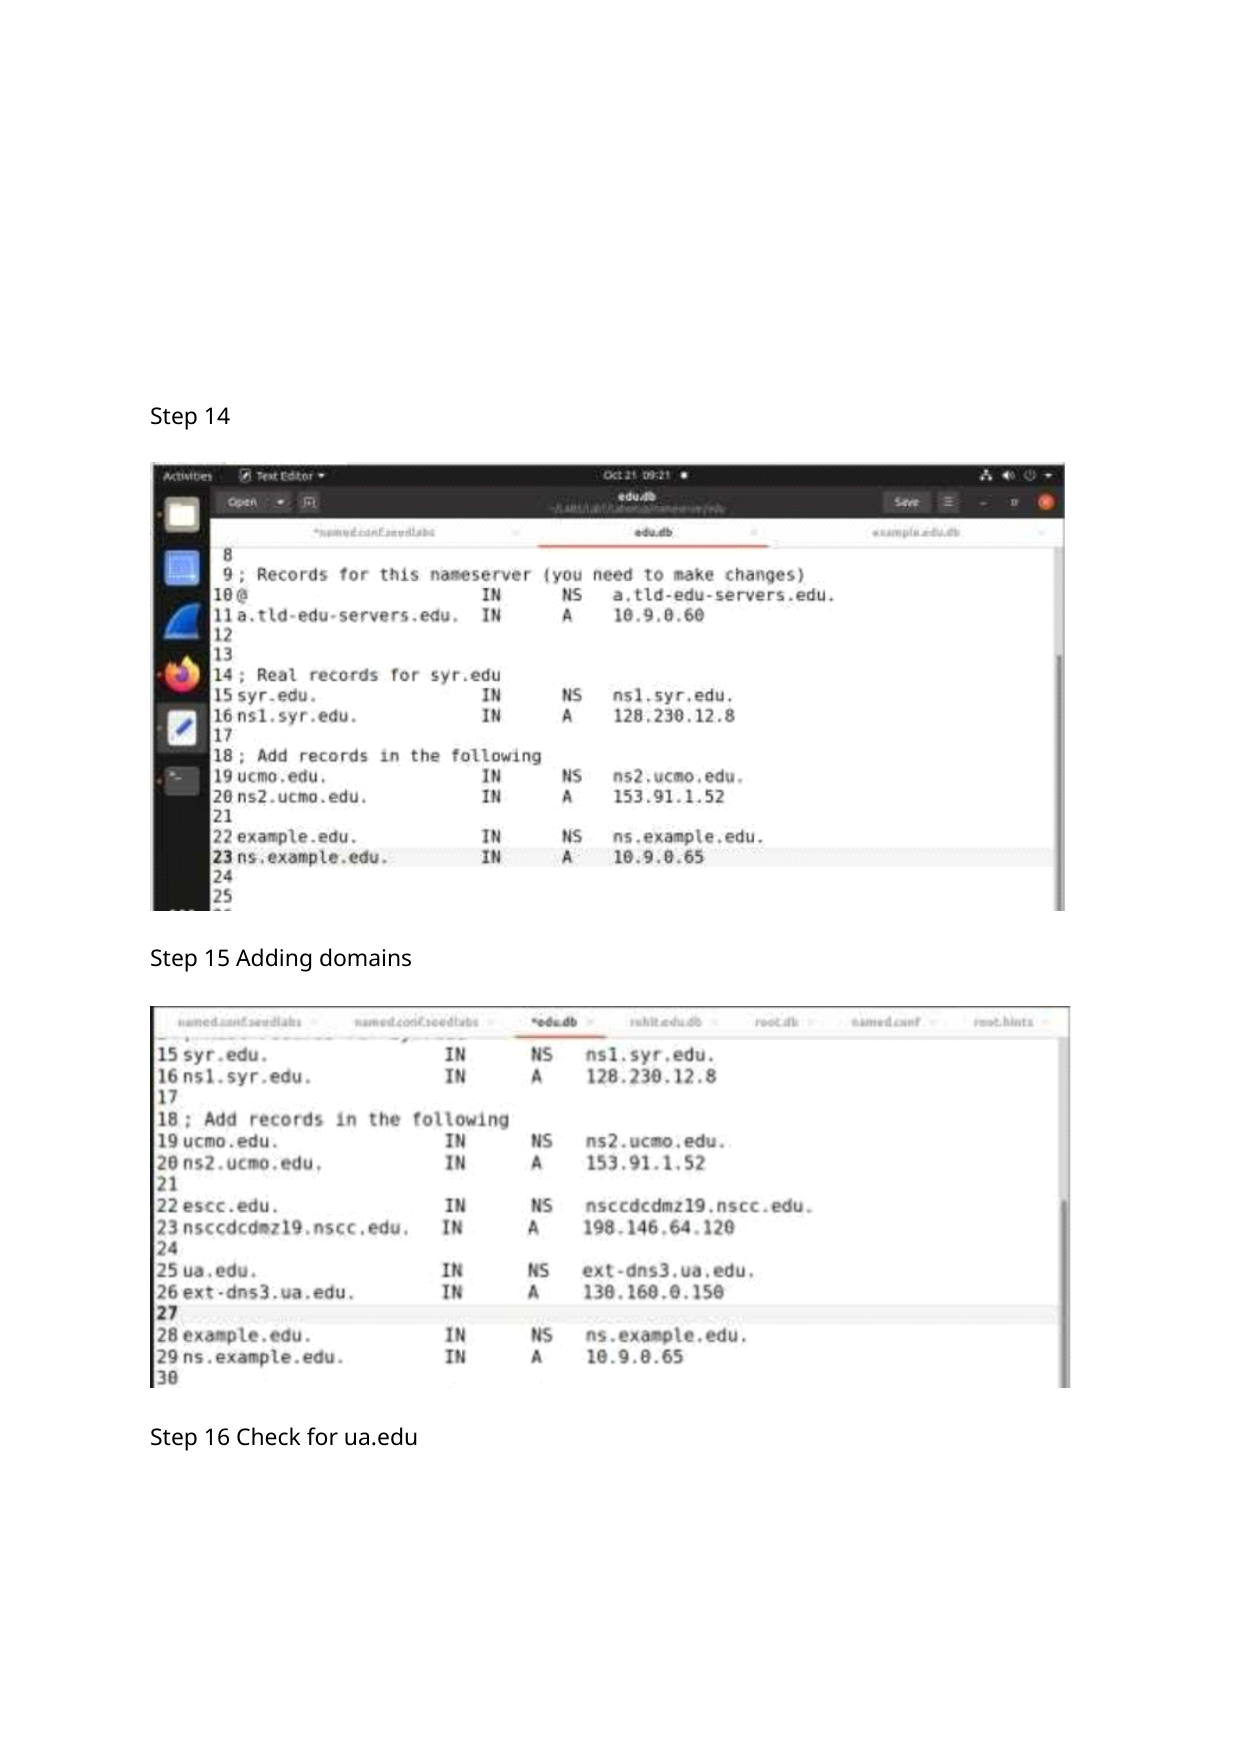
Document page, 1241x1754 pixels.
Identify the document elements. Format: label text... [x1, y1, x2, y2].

picture [150, 462, 1072, 911]
picture [150, 1006, 1072, 1388]
text Step 16 Check for ua.edu [150, 1421, 1090, 1452]
text Step 15 Adding domains [150, 942, 1090, 973]
text Step 14 [150, 400, 1090, 431]
